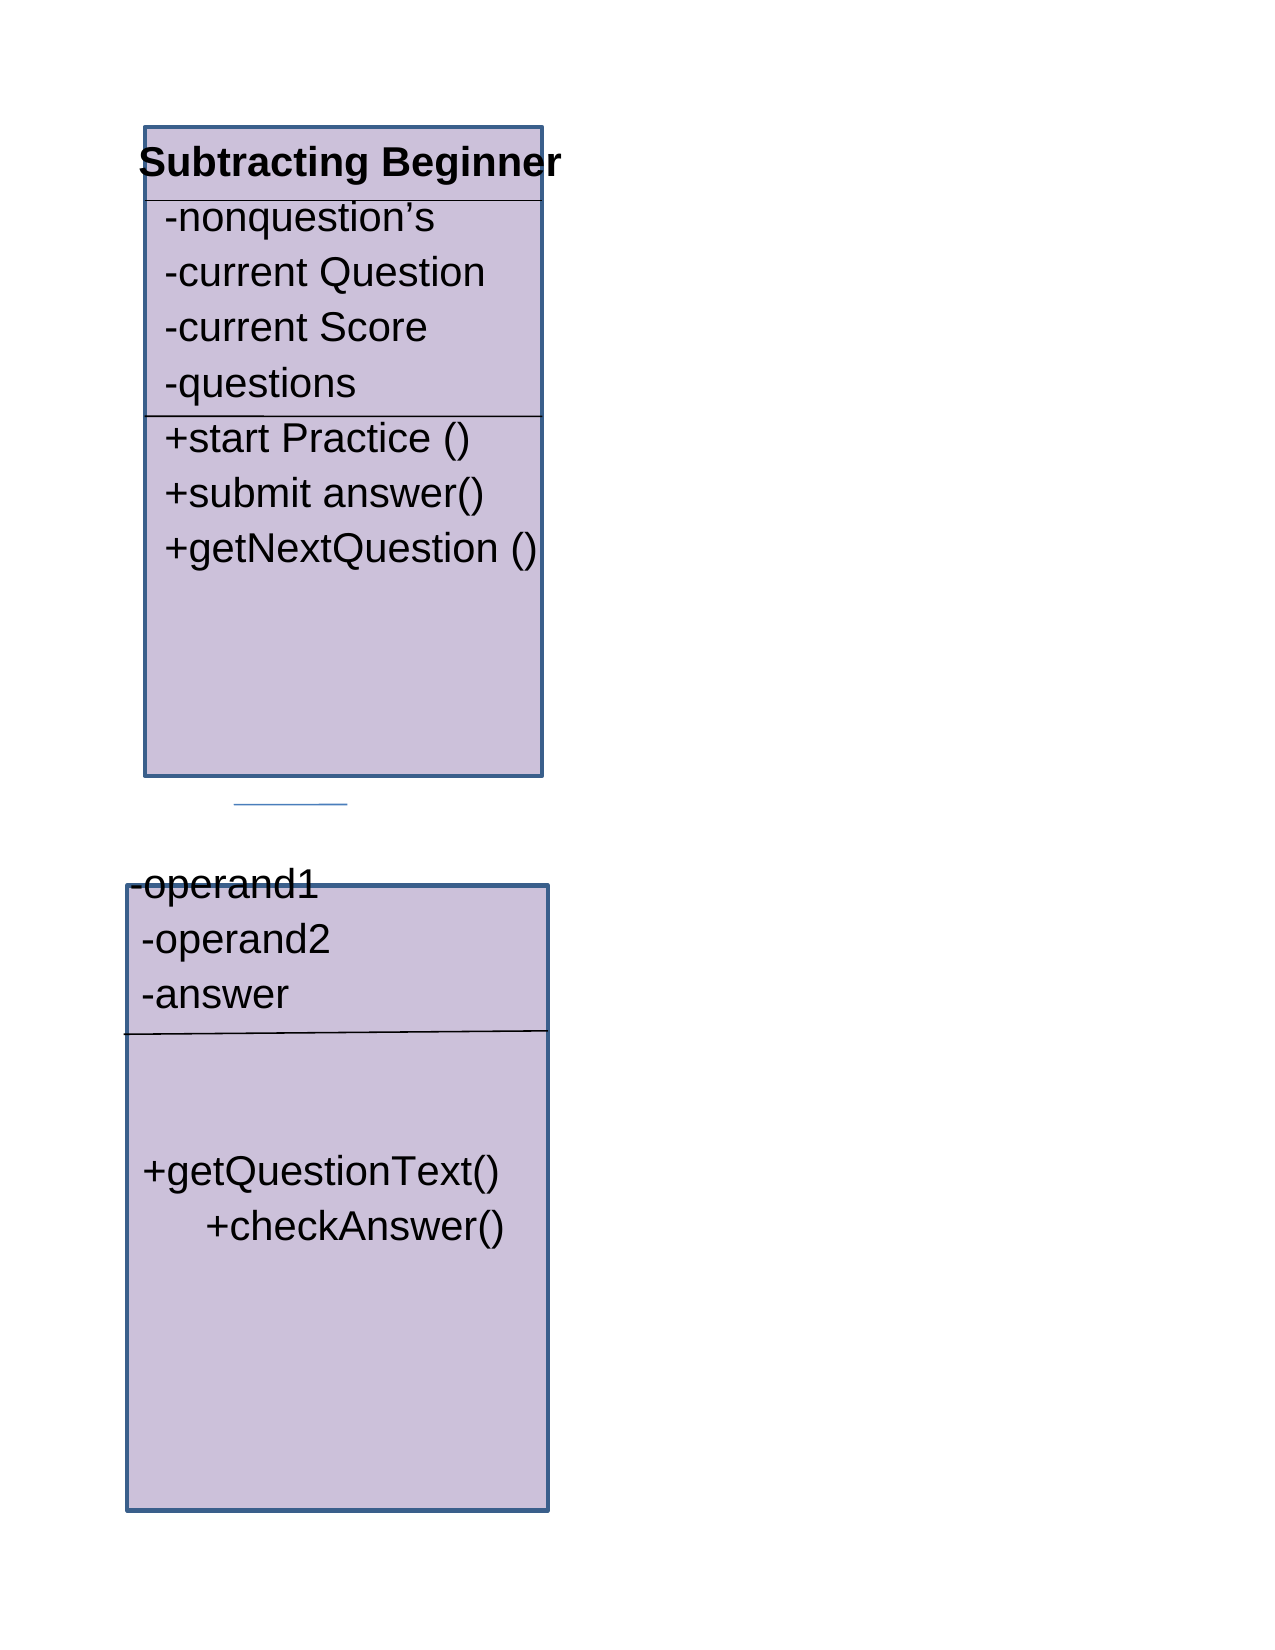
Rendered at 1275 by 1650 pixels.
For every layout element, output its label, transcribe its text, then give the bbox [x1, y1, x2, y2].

text -current Score [106, 303, 1231, 351]
text -current Question [106, 248, 1231, 296]
text +getNextQuestion () [106, 523, 1231, 571]
text Subtracting Beginner [106, 137, 1231, 185]
text +start Practice () [106, 413, 1231, 461]
text -nonquestion’s [106, 193, 1231, 241]
text -answer [106, 969, 1231, 1017]
text -questions [106, 358, 1231, 406]
text -operand2 [106, 914, 1231, 962]
text -operand1 [106, 859, 1231, 907]
text +submit answer() [106, 468, 1231, 516]
